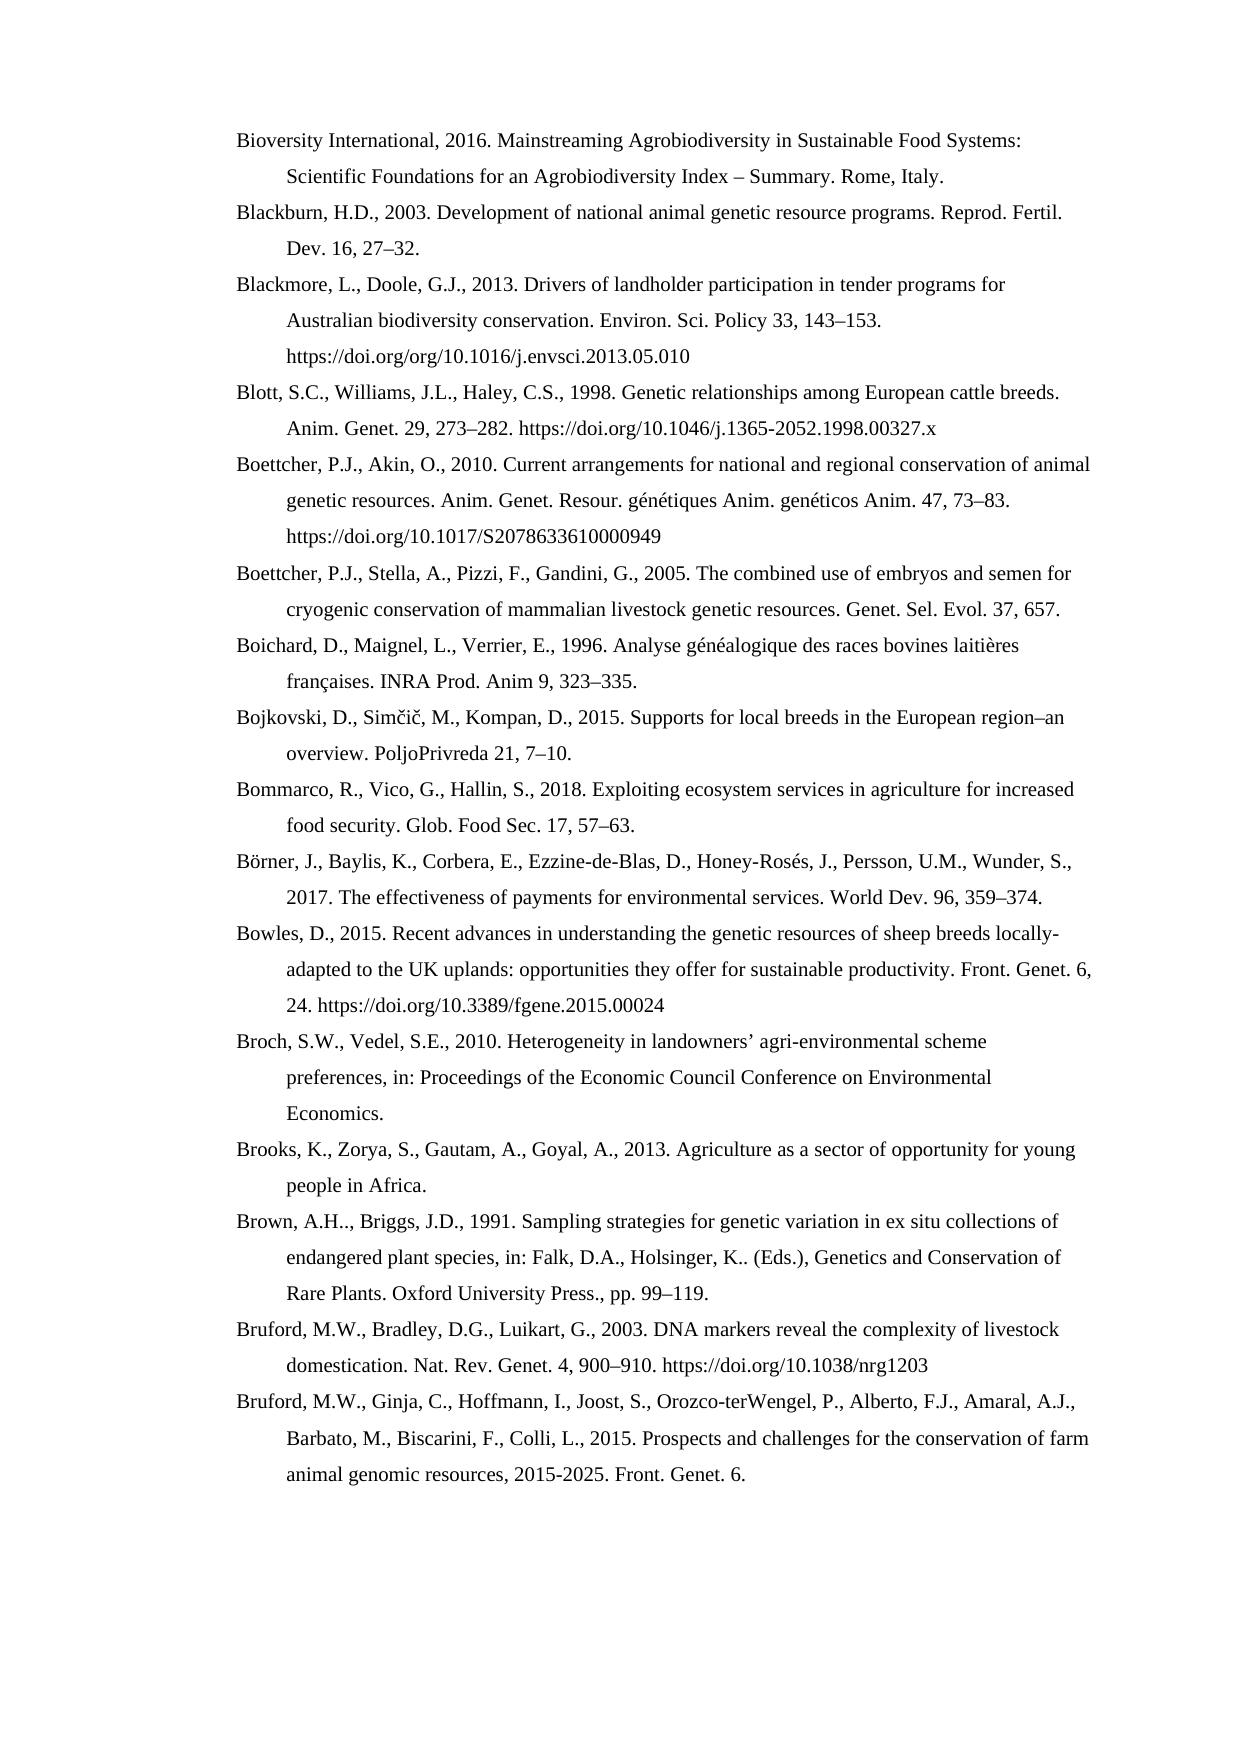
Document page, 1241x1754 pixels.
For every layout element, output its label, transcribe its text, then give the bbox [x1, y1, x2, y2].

text Bommarco, R., Vico, G., Hallin, S., 2018. Exploiting ecosystem services in agriculture for increased food security. Glob. Food Sec. 17, 57–63. [236, 777, 1092, 837]
text Blott, S.C., Williams, J.L., Haley, C.S., 1998. Genetic relationships among European cattle breeds. Anim. Genet. 29, 273–282. https://doi.org/10.1046/j.1365-2052.1998.00327.x [236, 380, 1092, 440]
text Boichard, D., Maignel, L., Verrier, E., 1996. Analyse généalogique des races bovines laitières françaises. INRA Prod. Anim 9, 323–335. [236, 633, 1092, 693]
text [236, 1389, 1092, 1486]
text Boettcher, P.J., Akin, O., 2010. Current arrangements for national and regional conservation of animal genetic resources. Anim. Genet. Resour. génétiques Anim. genéticos Anim. 47, 73–83. https://doi.org/10.1017/S2078633610000949 [236, 452, 1092, 548]
text Blackmore, L., Doole, G.J., 2013. Drivers of landholder participation in tender programs for Australian biodiversity conservation. Environ. Sci. Policy 33, 143–153. https://doi.org/org/10.1016/j.envsci.2013.05.010 [236, 272, 1092, 368]
text Brooks, K., Zorya, S., Gautam, A., Goyal, A., 2013. Agriculture as a sector of opportunity for young people in Africa. [236, 1137, 1092, 1197]
text Börner, J., Baylis, K., Corbera, E., Ezzine-de-Blas, D., Honey-Rosés, J., Persson, U.M., Wunder, S., 2017. The effectiveness of payments for environmental services. World Dev. 96, 359–374. [236, 849, 1092, 909]
text Bowles, D., 2015. Recent advances in understanding the genetic resources of sheep breeds locally-adapted to the UK uplands: opportunities they offer for sustainable productivity. Front. Genet. 6, 24. https://doi.org/10.3389/fgene.2015.00024 [236, 921, 1092, 1017]
text Boettcher, P.J., Stella, A., Pizzi, F., Gandini, G., 2005. The combined use of embryos and semen for cryogenic conservation of mammalian livestock genetic resources. Genet. Sel. Evol. 37, 657. [236, 561, 1092, 621]
text Broch, S.W., Vedel, S.E., 2010. Heterogeneity in landowners’ agri-environmental scheme preferences, in: Proceedings of the Economic Council Conference on Environmental Economics. [236, 1029, 1092, 1125]
text Blackburn, H.D., 2003. Development of national animal genetic resource programs. Reprod. Fertil. Dev. 16, 27–32. [236, 200, 1092, 260]
text Bruford, M.W., Bradley, D.G., Luikart, G., 2003. DNA markers reveal the complexity of livestock domestication. Nat. Rev. Genet. 4, 900–910. https://doi.org/10.1038/nrg1203 [236, 1317, 1092, 1377]
text Bioversity International, 2016. Mainstreaming Agrobiodiversity in Sustainable Food Systems: Scientific Foundations for an Agrobiodiversity Index – Summary. Rome, Italy. [236, 128, 1092, 188]
text Bojkovski, D., Simčič, M., Kompan, D., 2015. Supports for local breeds in the European region–an overview. PoljoPrivreda 21, 7–10. [236, 705, 1092, 765]
text Brown, A.H.., Briggs, J.D., 1991. Sampling strategies for genetic variation in ex situ collections of endangered plant species, in: Falk, D.A., Holsinger, K.. (Eds.), Genetics and Conservation of Rare Plants. Oxford University Press., pp. 99–119. [236, 1209, 1092, 1305]
